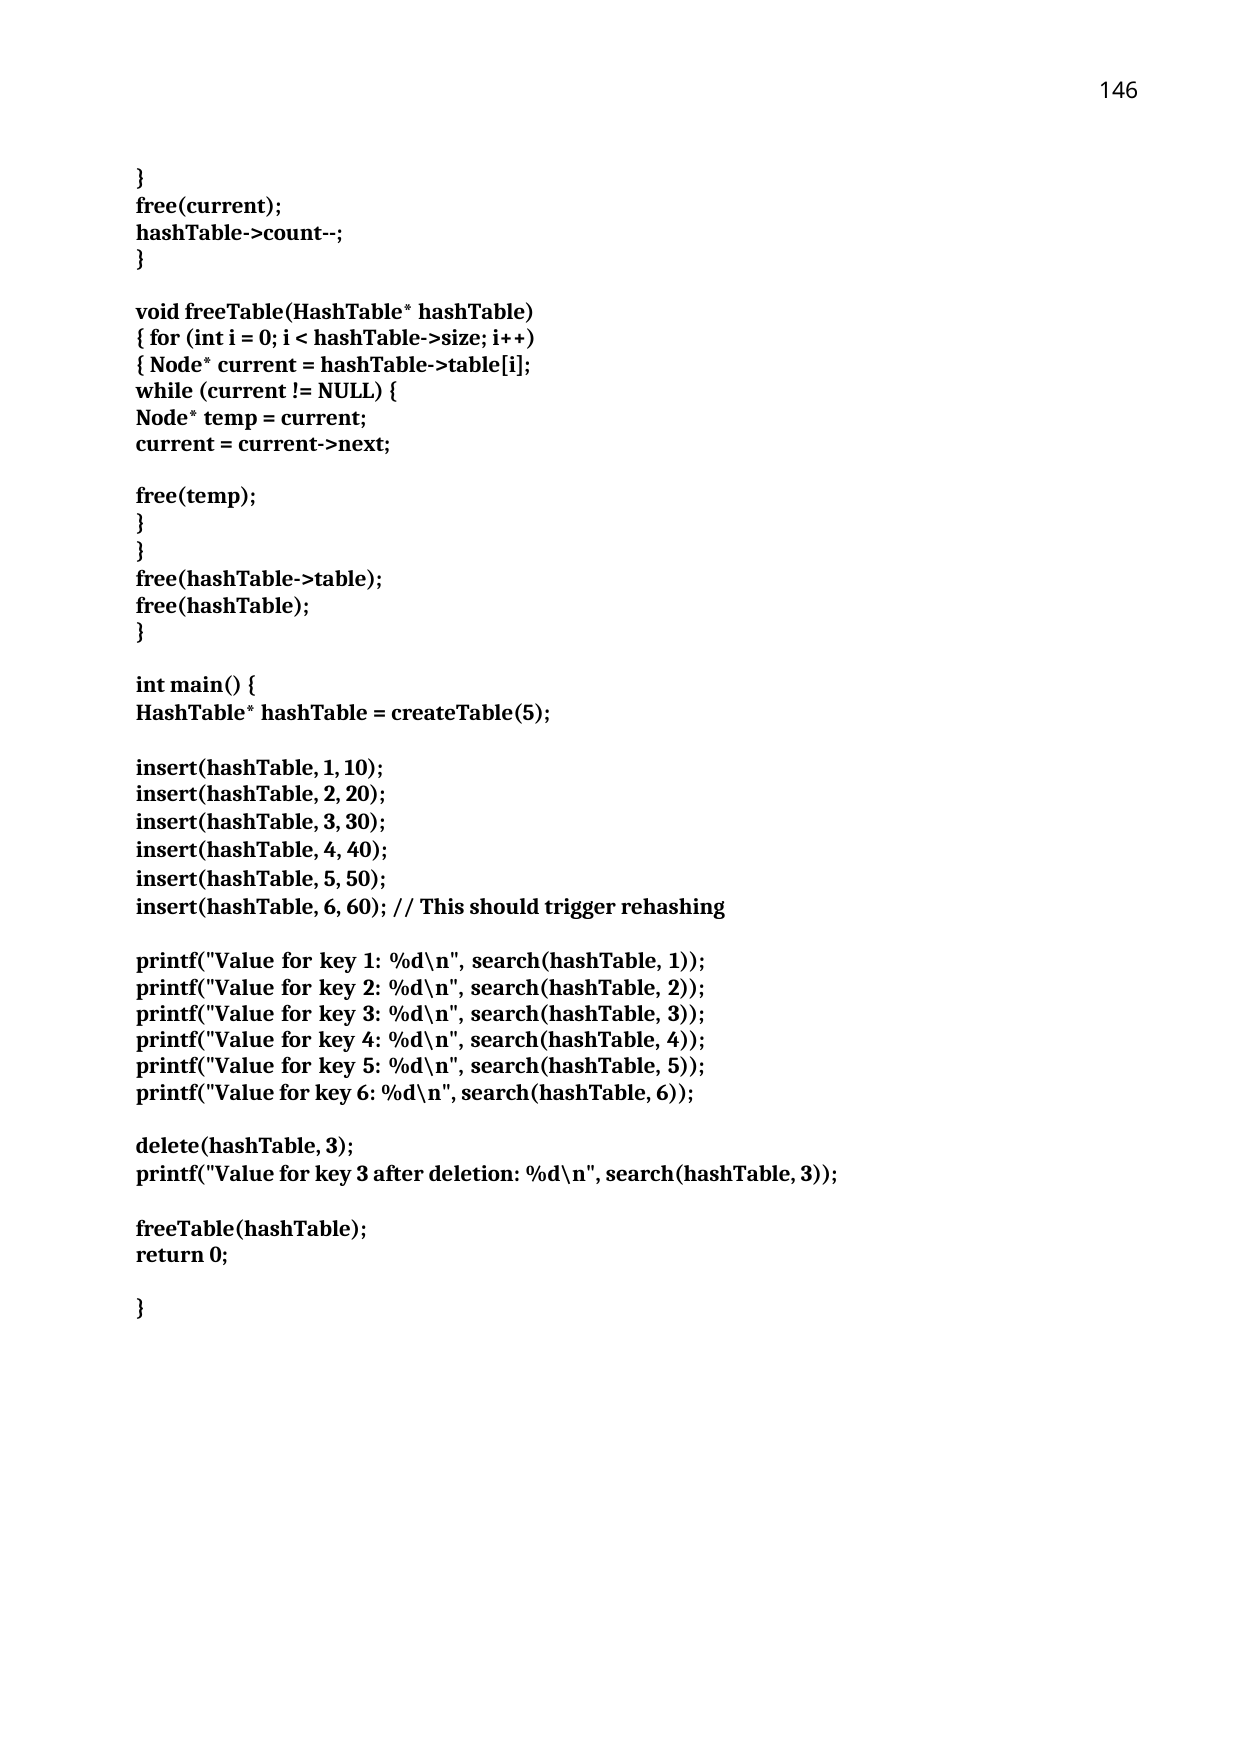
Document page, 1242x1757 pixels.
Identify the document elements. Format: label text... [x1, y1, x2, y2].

text int main() { [136, 672, 1162, 698]
text Node* temp = current; current = current->next; [136, 404, 395, 457]
text } [136, 538, 1162, 564]
text } [136, 165, 1162, 192]
text insert(hashTable, 2, 20); [136, 781, 1162, 807]
text } [136, 619, 1162, 645]
text insert(hashTable, 6, 60); // This should trigger rehashing [136, 893, 1162, 920]
text printf("Value for key 3 after deletion: %d\n", search(hashTable, 3)); [136, 1161, 1162, 1187]
text delete(hashTable, 3); [136, 1133, 1162, 1159]
text insert(hashTable, 4, 40); [136, 837, 1162, 863]
text void freeTable(HashTable* hashTable) { for (int i = 0; i < hashTable->size; i++) { Node* current = hashTable->table[i]; while (current != NULL) { [136, 299, 562, 404]
text insert(hashTable, 3, 30); [136, 809, 1162, 835]
text HashTable* hashTable = createTable(5); [136, 700, 1162, 726]
text insert(hashTable, 5, 50); [136, 865, 1162, 892]
text freeTable(hashTable); return 0; [136, 1215, 375, 1268]
text } [136, 1294, 1162, 1321]
text insert(hashTable, 1, 10); [136, 754, 1162, 781]
text } [136, 246, 1162, 272]
text free(hashTable->table); free(hashTable); [136, 566, 390, 619]
text free(temp); [136, 483, 1162, 509]
text free(current); hashTable->count--; [136, 193, 350, 246]
text printf("Value for key 1: %d\n", search(hashTable, 1)); printf("Value for key 2: %d\n", search(hashTable, 2)); printf("Value for key 3: %d\n", search(hashTable, 3)); printf("Value for key 4: %d\n", search(hashTable, 4)); printf("Value for key 5: %d\n", search(hashTable, 5)); printf("Value for key 6: %d\n", search(hashTable, 6)); [136, 948, 706, 1106]
text } [136, 510, 1162, 536]
